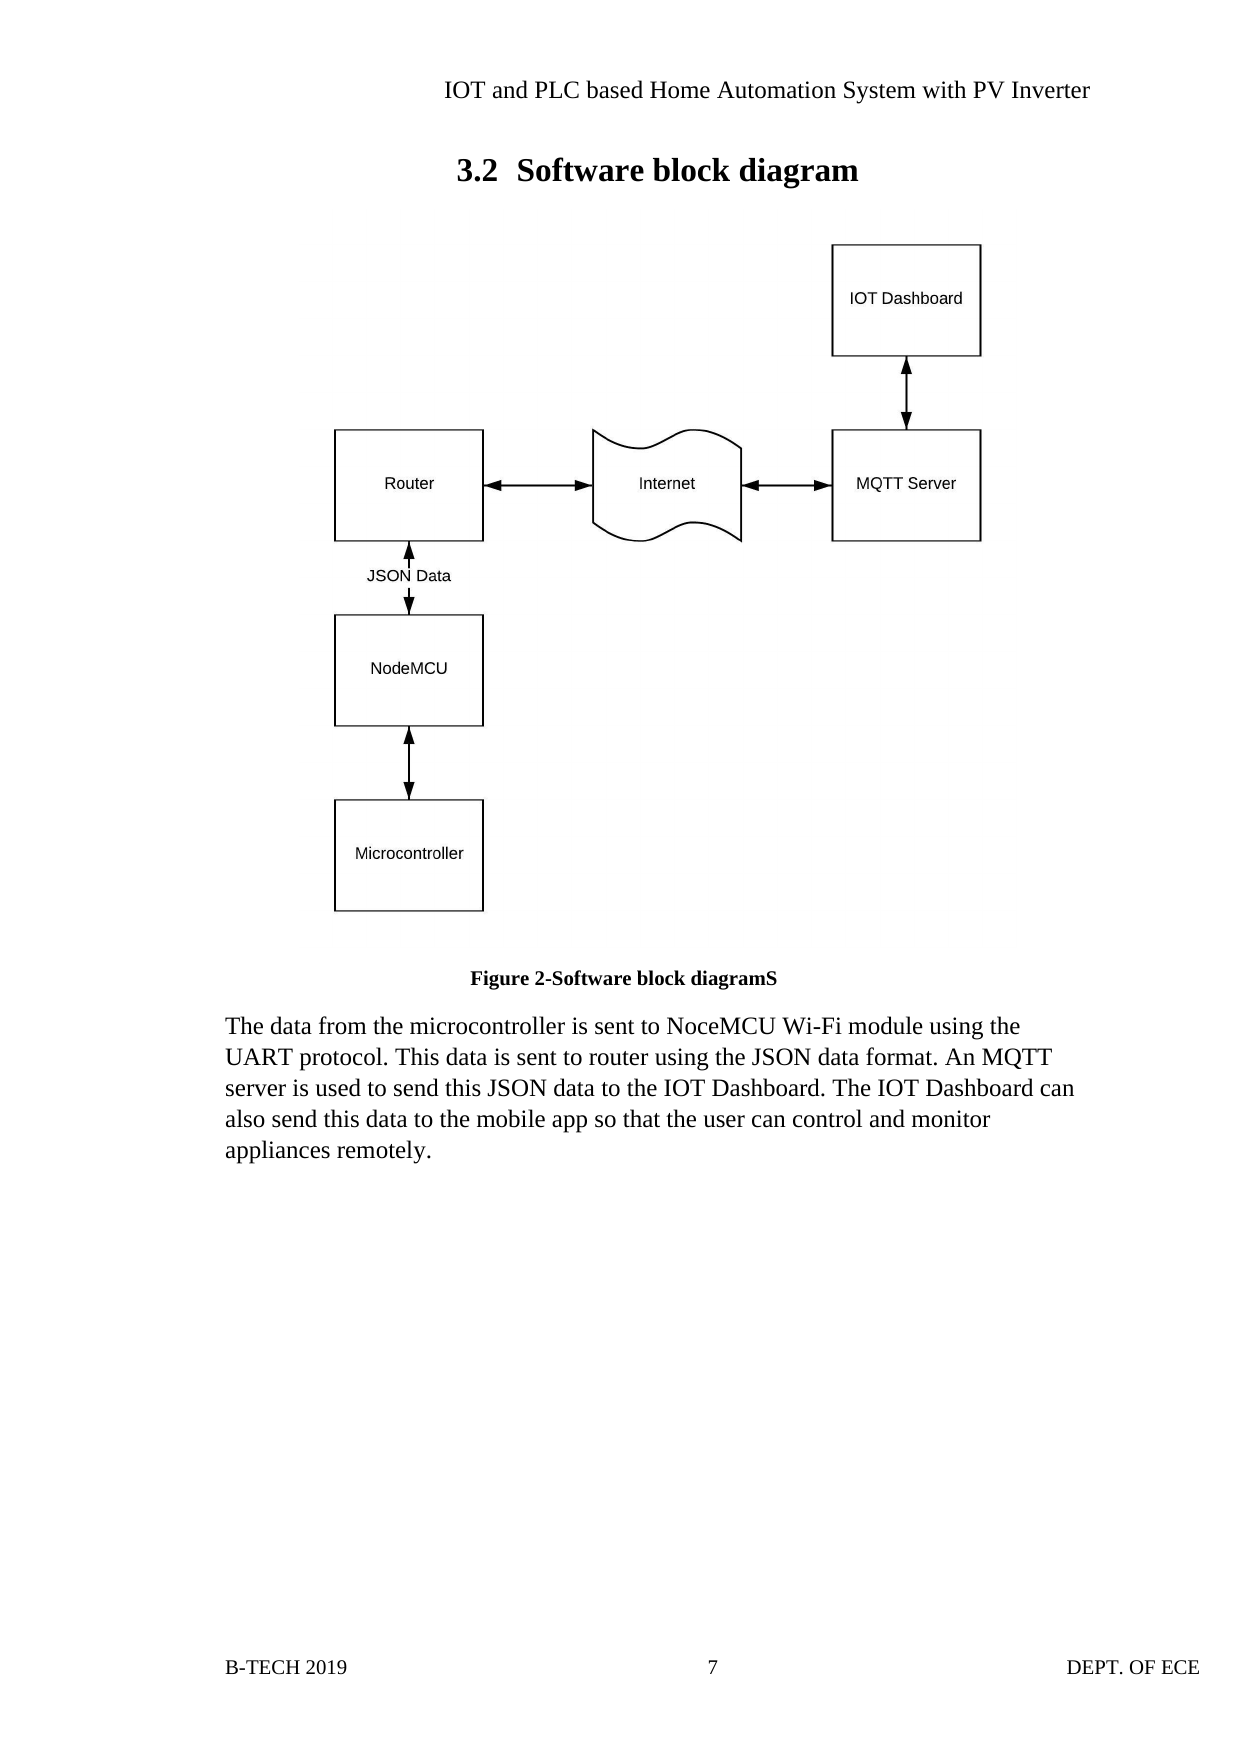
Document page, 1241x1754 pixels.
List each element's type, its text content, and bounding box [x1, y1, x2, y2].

picture [298, 209, 1017, 948]
text Figure 2-Software block diagramS [225, 966, 1090, 990]
subtitle Software block diagram [225, 150, 1090, 188]
text The data from the microcontroller is sent to NoceMCU Wi-Fi module using the UART protocol. This data is sent to router using the JSON data format. An MQTT server is used to send this JSON data to the IOT Dashboard. The IOT Dashboard can also send this data to the mobile app so that the user can control and monitor appliances remotely. [225, 1011, 1090, 1164]
